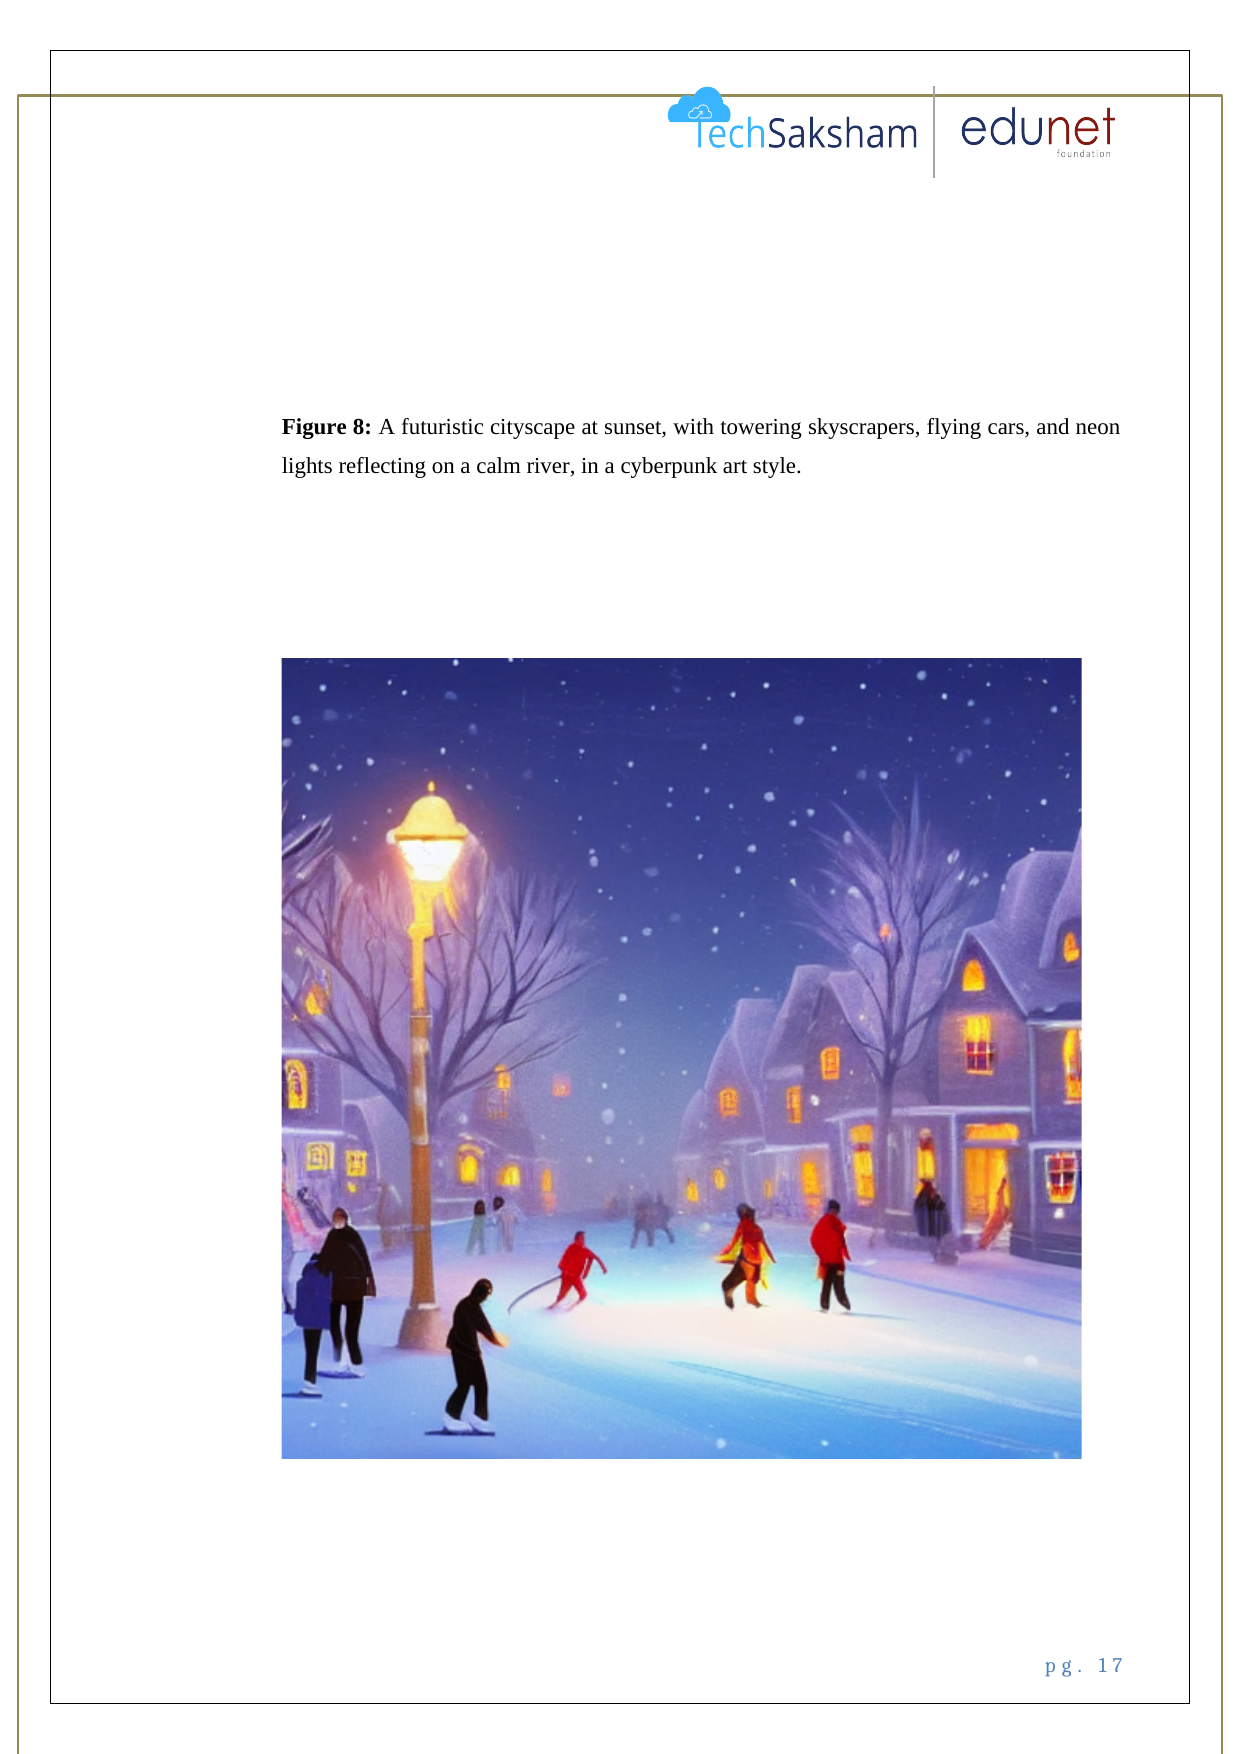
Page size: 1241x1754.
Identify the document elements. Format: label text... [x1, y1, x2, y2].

picture [281, 658, 1082, 1459]
picture [662, 79, 923, 154]
text Figure 8: A futuristic cityscape at sunset, with towering skyscrapers, flying cars, and neon lights reflecting on a calm river, in a cyberpunk art style. [282, 413, 1122, 478]
picture [955, 100, 1122, 164]
